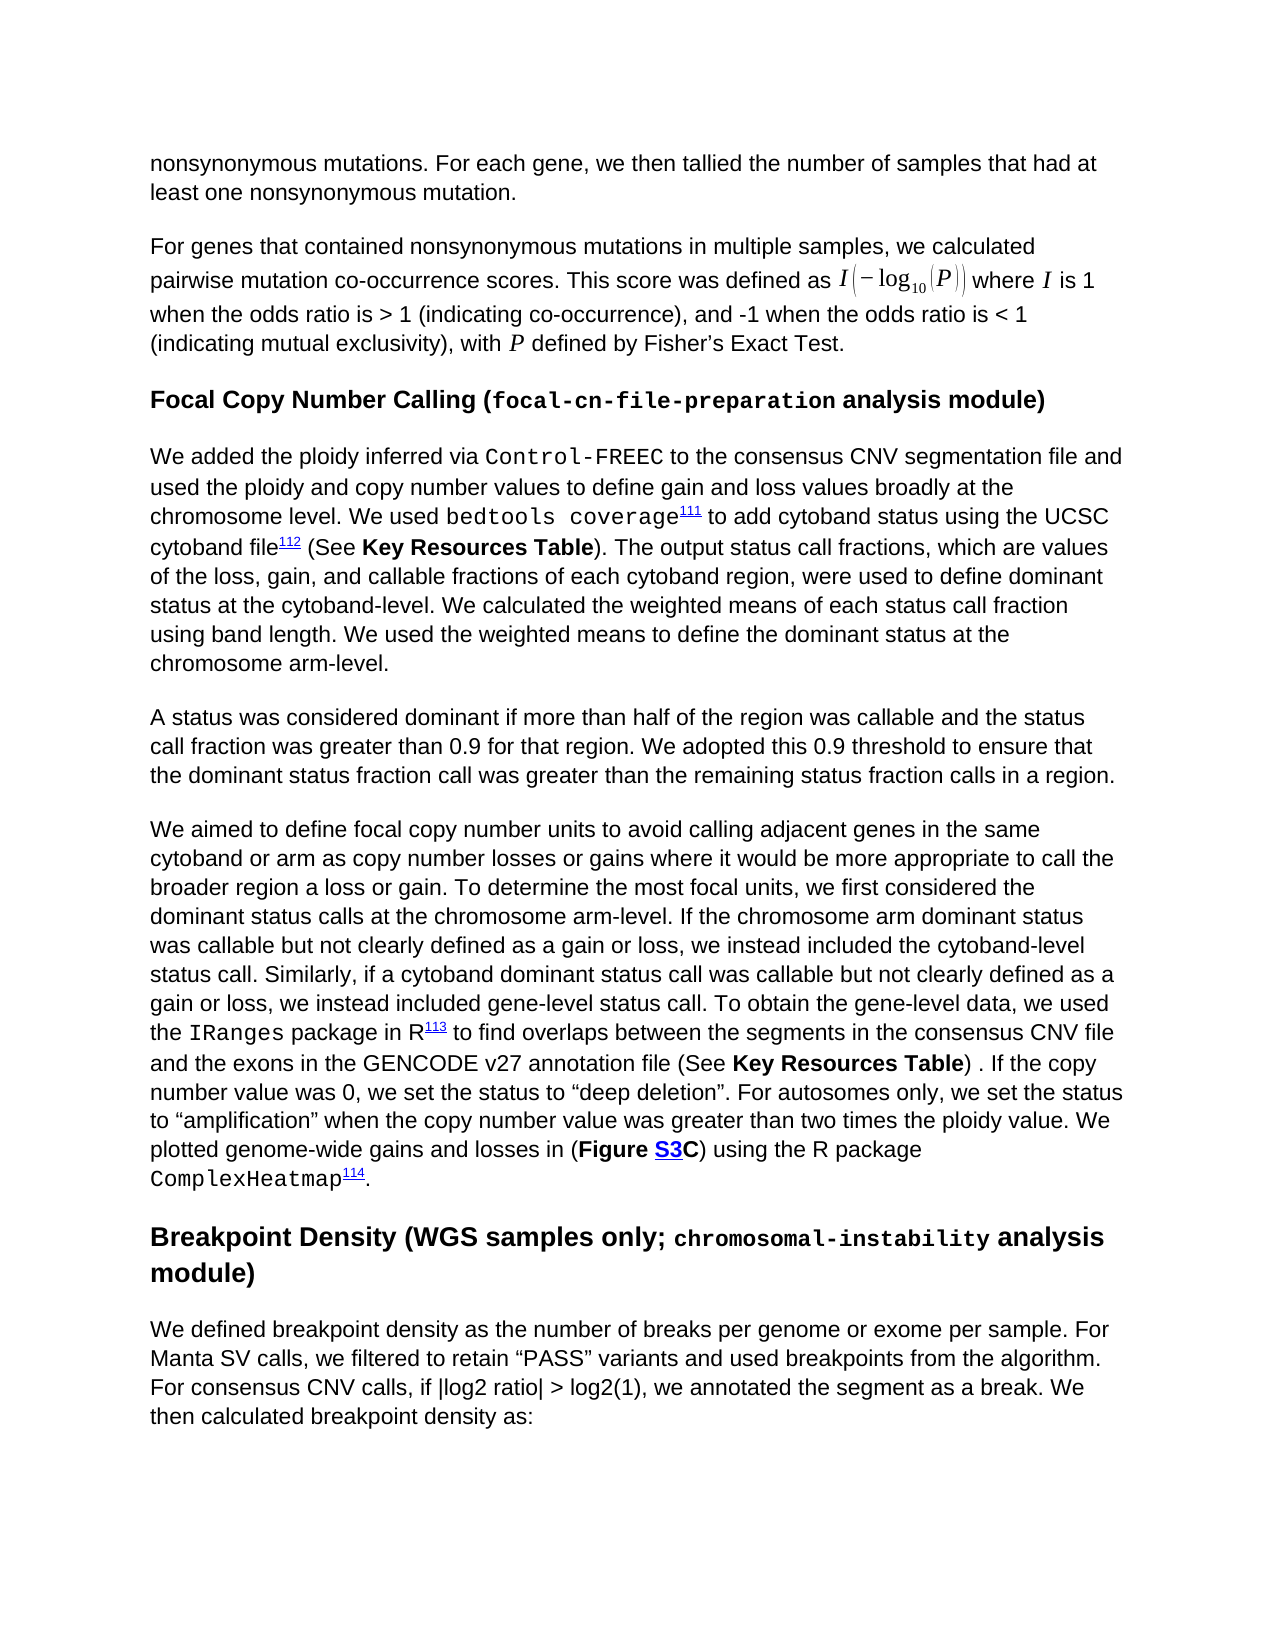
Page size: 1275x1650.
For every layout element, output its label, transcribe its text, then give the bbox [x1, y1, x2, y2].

text We added the ploidy inferred via Control-FREEC to the consensus CNV segmentation file and used the ploidy and copy number values to define gain and loss values broadly at the chromosome level. We used bedtools coverage111 to add cytoband status using the UCSC cytoband file112 (See Key Resources Table). The output status call fractions, which are values of the loss, gain, and callable fractions of each cytoband region, were used to define dominant status at the cytoband-level. We calculated the weighted means of each status call fraction using band length. We used the weighted means to define the dominant status at the chromosome arm-level. [150, 443, 1125, 676]
subtitle Breakpoint Density (WGS samples only; chromosomal-instability analysis module) [150, 1221, 1125, 1288]
text We defined breakpoint density as the number of breaks per genome or exome per sample. For Manta SV calls, we filtered to retain “PASS” variants and used breakpoints from the algorithm. For consensus CNV calls, if |log2 ratio| > log2(1), we annotated the segment as a break. We then calculated breakpoint density as: [150, 1316, 1125, 1429]
text For genes that contained nonsynonymous mutations in multiple samples, we calculated pairwise mutation co-occurrence scores. This score was defined as where is 1 when the odds ratio is > 1 (indicating co-occurrence), and -1 when the odds ratio is < 1 (indicating mutual exclusivity), with defined by Fisher’s Exact Test. [150, 233, 1125, 357]
text We aimed to define focal copy number units to avoid calling adjacent genes in the same cytoband or arm as copy number losses or gains where it would be more appropriate to call the broader region a loss or gain. To determine the most focal units, we first considered the dominant status calls at the chromosome arm-level. If the chromosome arm dominant status was callable but not clearly defined as a gain or loss, we instead included the cytoband-level status call. Similarly, if a cytoband dominant status call was callable but not clearly defined as a gain or loss, we instead included gene-level status call. To obtain the gene-level data, we used the IRanges package in R113 to find overlaps between the segments in the consensus CNV file and the exons in the GENCODE v27 annotation file (See Key Resources Table) . If the copy number value was 0, we set the status to “deep deletion”. For autosomes only, we set the status to “amplification” when the copy number value was greater than two times the ploidy value. We plotted genome-wide gains and losses in (Figure S3C) using the R package ComplexHeatmap114. [150, 816, 1125, 1194]
subtitle Focal Copy Number Calling (focal-cn-file-preparation analysis module) [150, 385, 1125, 415]
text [150, 150, 1125, 205]
text A status was considered dominant if more than half of the region was callable and the status call fraction was greater than 0.9 for that region. We adopted this 0.9 threshold to ensure that the dominant status fraction call was greater than the remaining status fraction calls in a region. [150, 704, 1125, 788]
